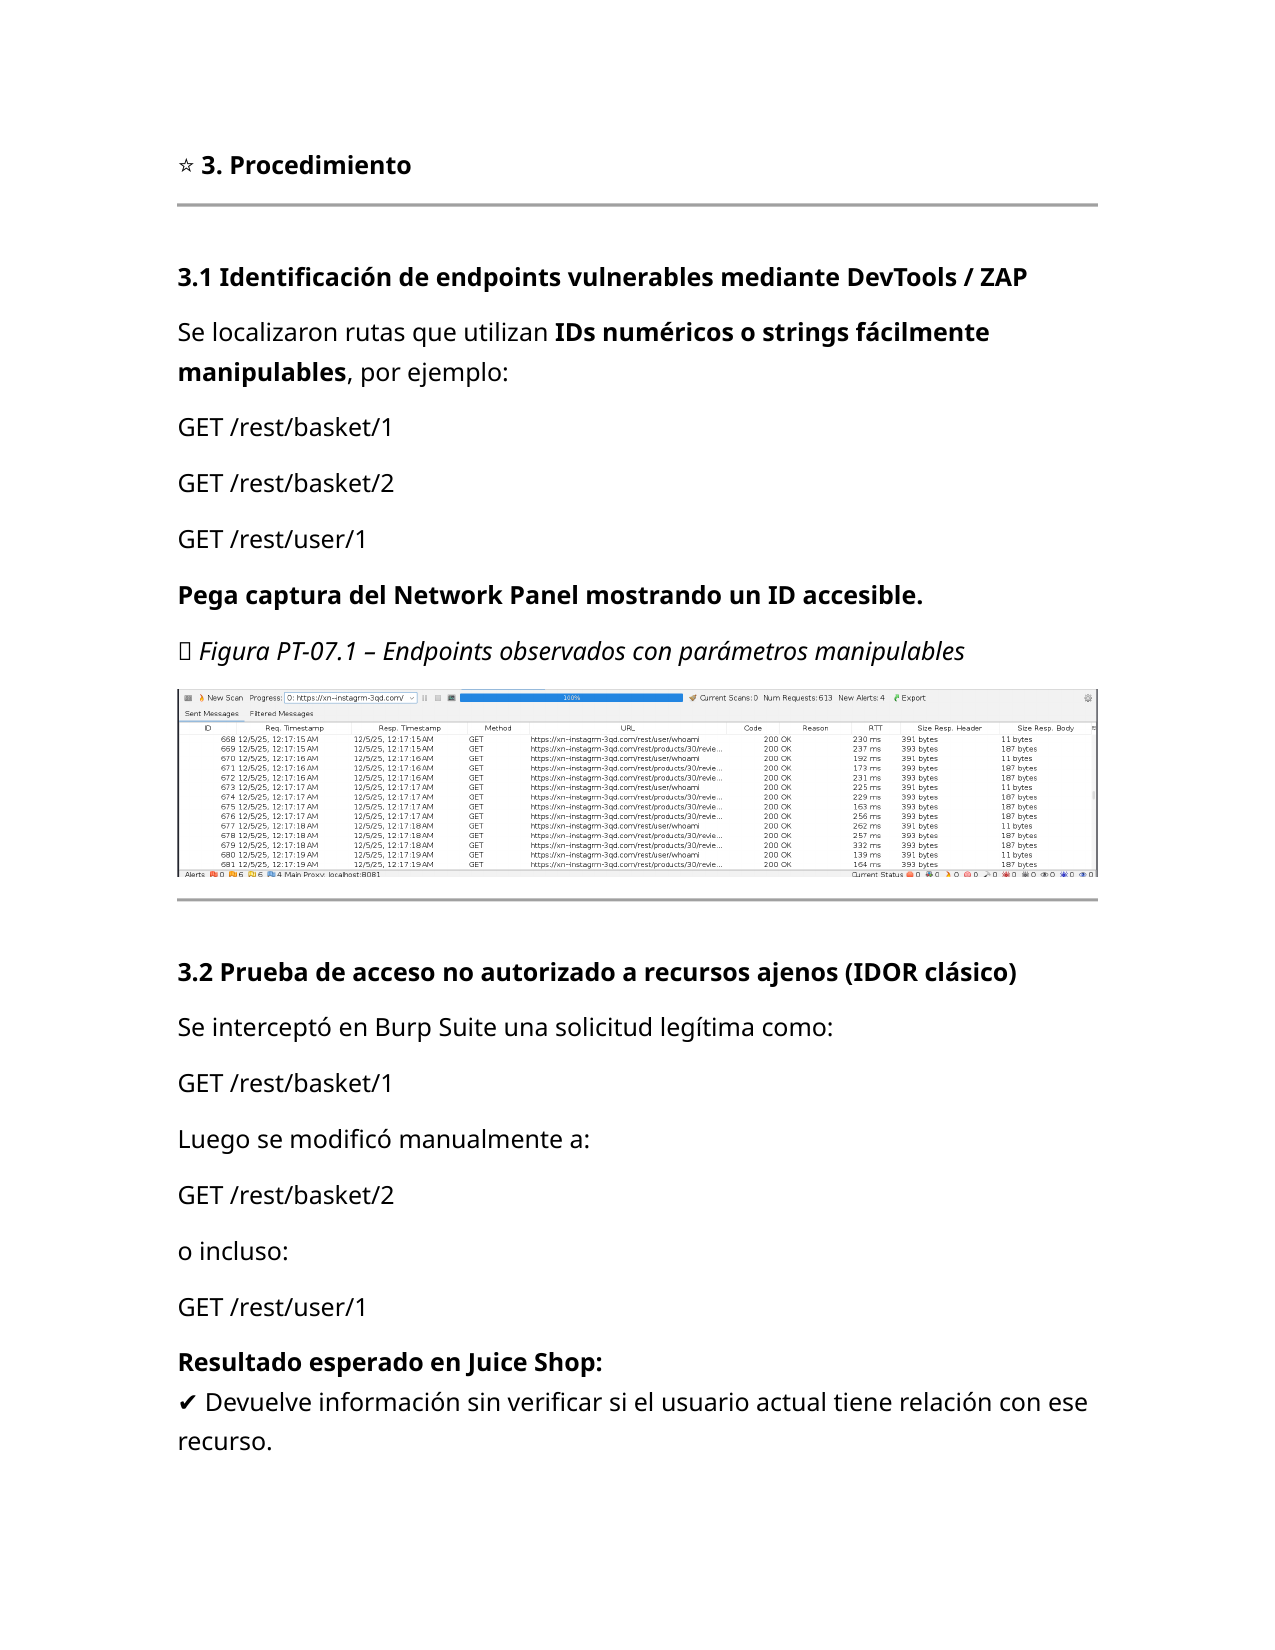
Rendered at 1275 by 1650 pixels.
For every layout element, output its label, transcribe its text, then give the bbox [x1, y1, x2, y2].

text Luego se modificó manualmente a: [177, 1122, 1098, 1156]
text GET /rest/basket/1 [177, 410, 1098, 444]
text ⭐ 3. Procedimiento [177, 148, 1098, 182]
text 3.2 Prueba de acceso no autorizado a recursos ajenos (IDOR clásico) [177, 954, 1098, 988]
text Resultado esperado en Juice Shop: ✔ Devuelve información sin verificar si el usuario actual tiene relación con ese recurso. [177, 1345, 1098, 1457]
text Pega captura del Network Panel mostrando un ID accesible. [177, 578, 1098, 612]
text GET /rest/basket/2 [177, 466, 1098, 500]
text Se localizaron rutas que utilizan IDs numéricos o strings fácilmente manipulables, por ejemplo: [177, 315, 1098, 388]
text GET /rest/user/1 [177, 522, 1098, 556]
text GET /rest/basket/1 [177, 1066, 1098, 1100]
text 3.1 Identificación de endpoints vulnerables mediante DevTools / ZAP [177, 259, 1098, 293]
text GET /rest/user/1 [177, 1289, 1098, 1323]
text o incluso: [177, 1233, 1098, 1267]
text Se interceptó en Burp Suite una solicitud legítima como: [177, 1010, 1098, 1044]
text GET /rest/basket/2 [177, 1177, 1098, 1212]
text 📸 Figura PT-07.1 – Endpoints observados con parámetros manipulables [177, 633, 1098, 667]
picture [177, 689, 1098, 877]
